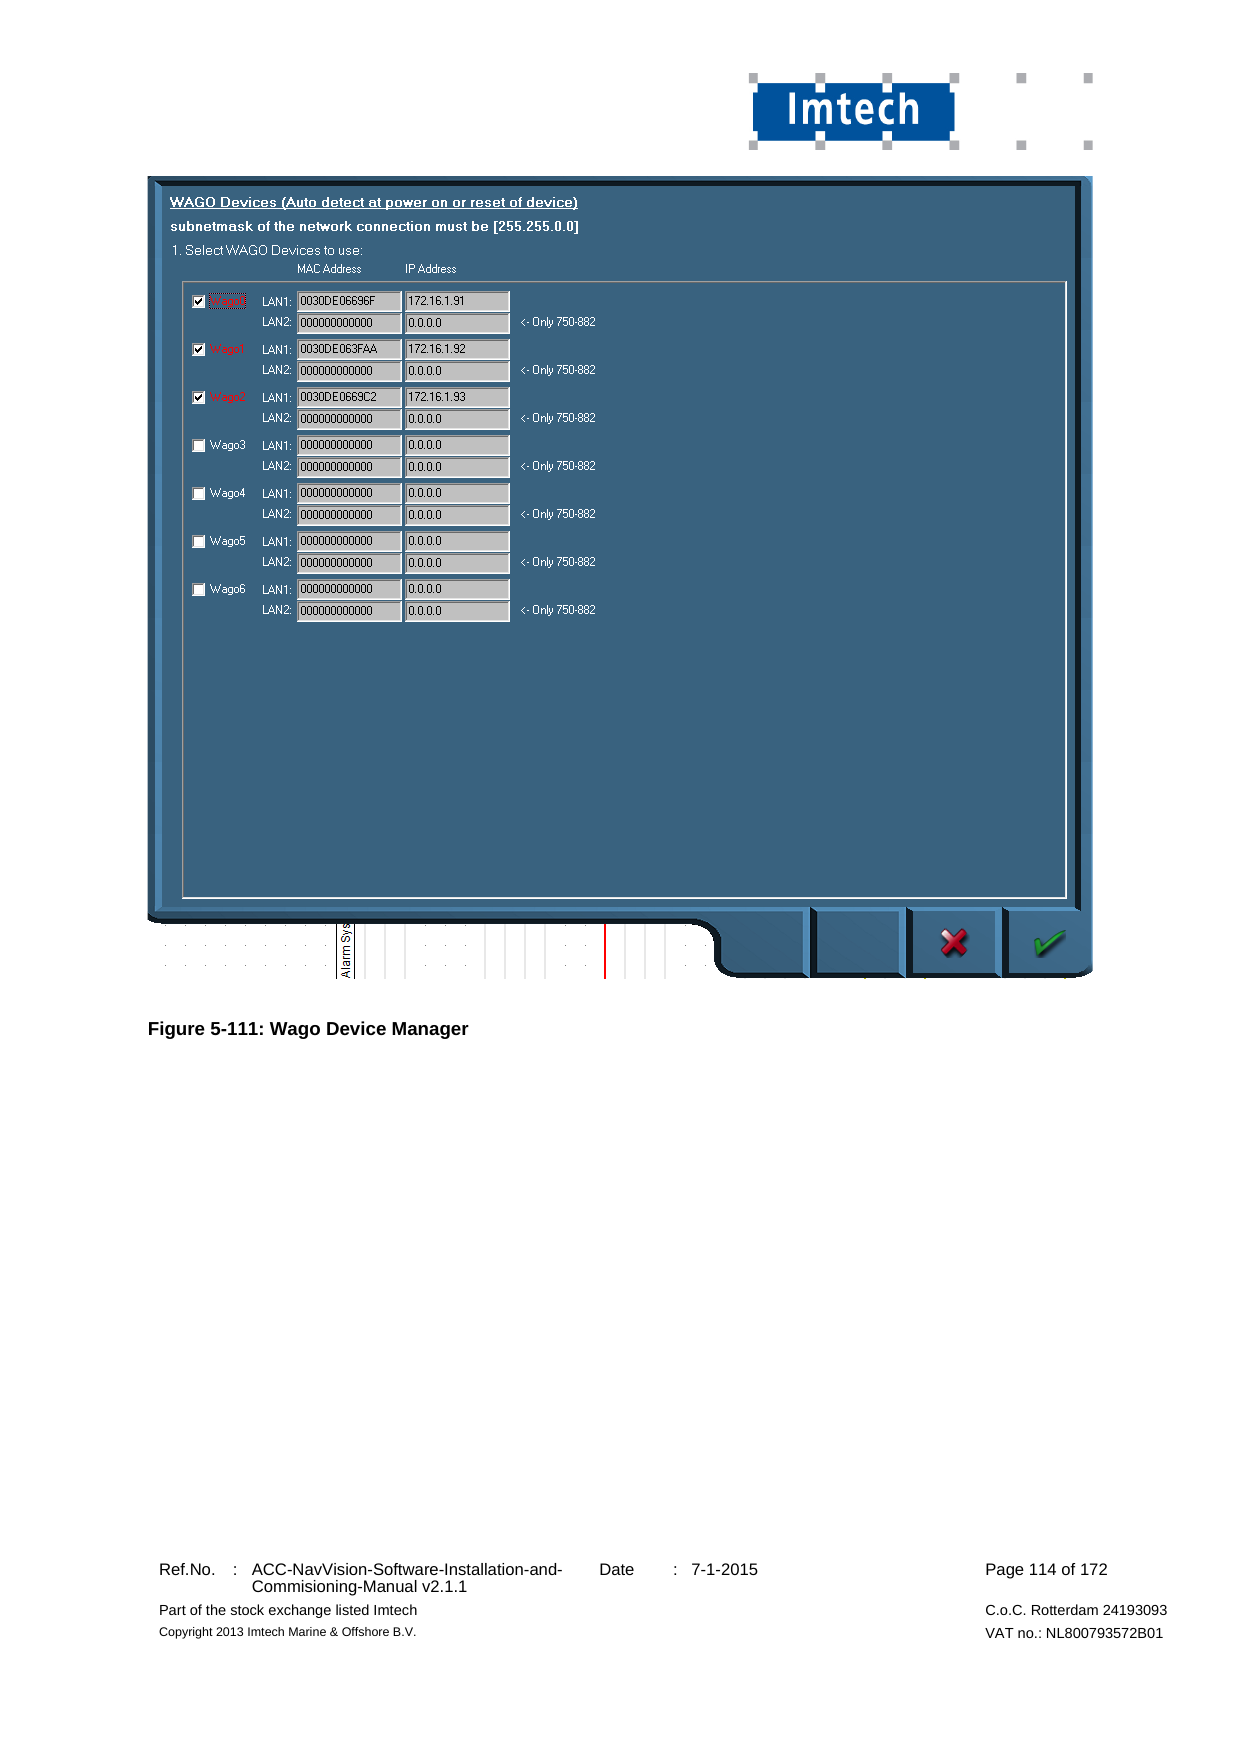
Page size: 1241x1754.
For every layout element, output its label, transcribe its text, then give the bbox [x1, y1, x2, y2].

picture [147, 176, 1093, 979]
picture [748, 73, 1093, 150]
